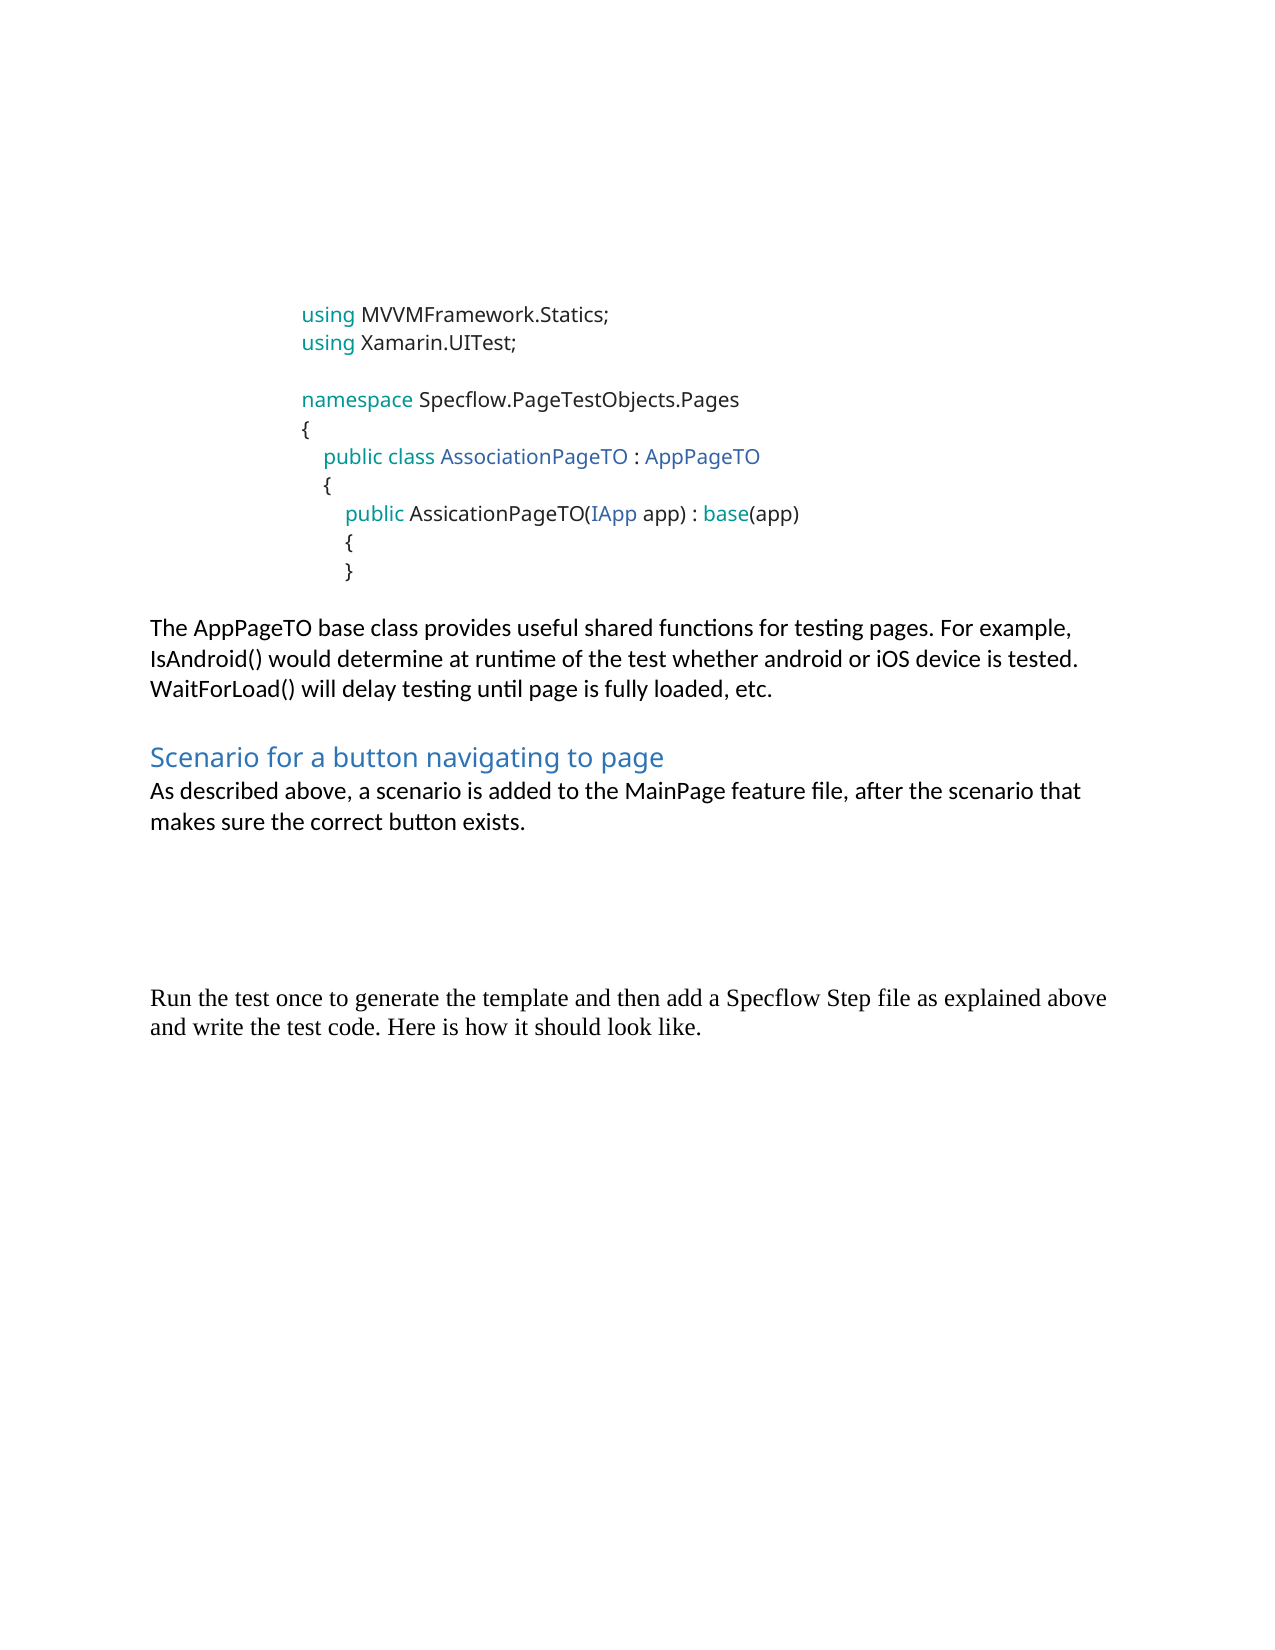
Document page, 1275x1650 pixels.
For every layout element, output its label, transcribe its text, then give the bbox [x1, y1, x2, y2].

subtitle Scenario for a button navigating to page [150, 738, 1125, 775]
text As described above, a scenario is added to the MainPage feature file, after the scenario that makes sure the correct button exists. [150, 775, 1125, 836]
text The AppPageTO base class provides useful shared functions for testing pages. For example, IsAndroid() would determine at runtime of the test whether android or iOS device is tested. WaitForLoad() will delay testing until page is fully loaded, etc. [150, 612, 1125, 704]
text Run the test once to generate the template and then add a Specflow Step file as explained above and write the test code. Here is how it should look like. [150, 983, 1125, 1041]
